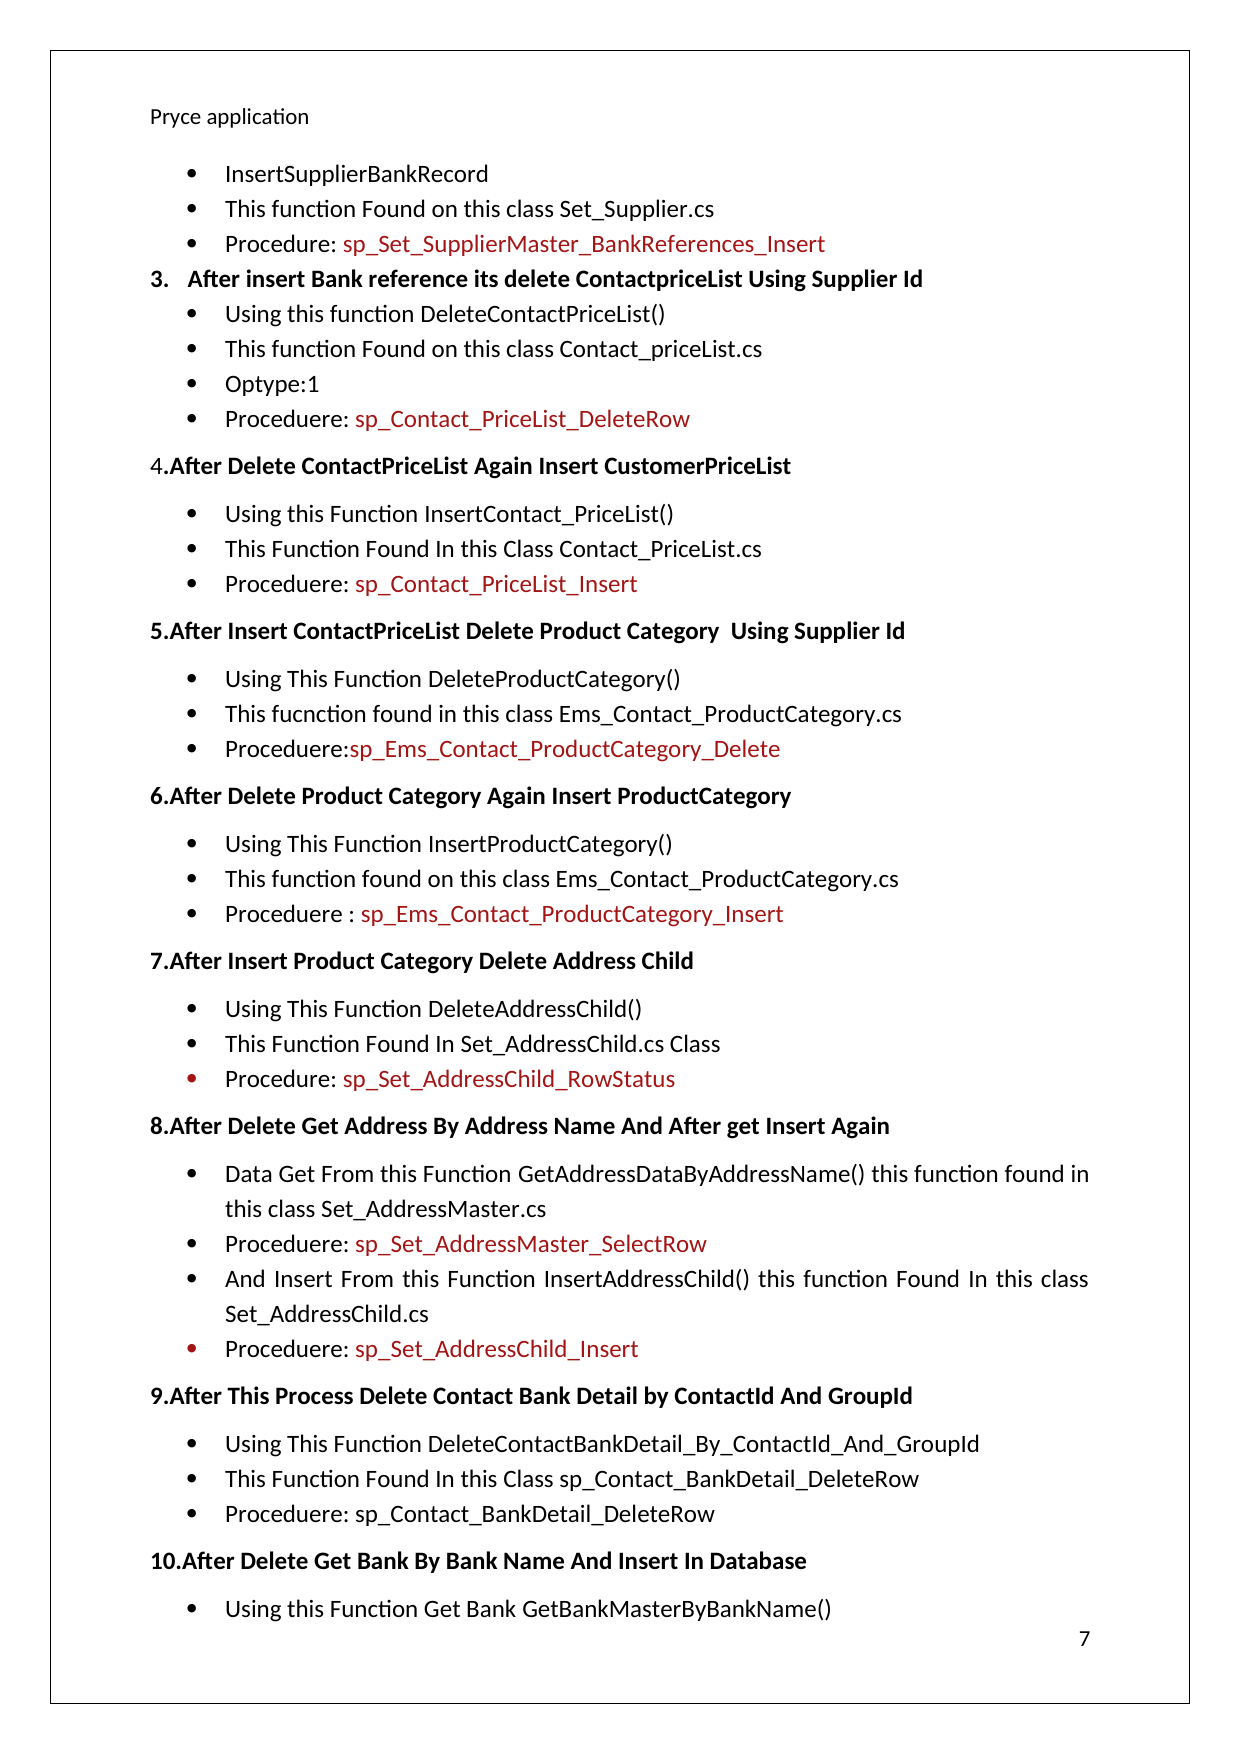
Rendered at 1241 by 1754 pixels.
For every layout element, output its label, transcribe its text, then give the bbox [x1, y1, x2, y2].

list Proceduere: sp_Set_AddressChild_Insert [187, 1333, 1090, 1363]
text 10.After Delete Get Bank By Bank Name And Insert In Database [150, 1545, 1090, 1576]
list Data Get From this Function GetAddressDataByAddressName() this function found in this class Set_AddressMaster.cs [187, 1158, 1090, 1223]
list After insert Bank reference its delete ContactpriceList Using Supplier Id [150, 263, 1090, 293]
list This function Found on this class Set_Supplier.cs [187, 193, 1090, 223]
text 6.After Delete Product Category Again Insert ProductCategory [150, 780, 1090, 811]
list Using This Function DeleteProductCategory() [187, 663, 1090, 693]
list Procedure: sp_Set_AddressChild_RowStatus [187, 1063, 1090, 1093]
list This function found on this class Ems_Contact_ProductCategory.cs [187, 863, 1090, 893]
list This function Found on this class Contact_priceList.cs [187, 333, 1090, 363]
list This Function Found In Set_AddressChild.cs Class [187, 1028, 1090, 1058]
text 8.After Delete Get Address By Address Name And After get Insert Again [150, 1110, 1090, 1141]
list Proceduere: sp_Contact_BankDetail_DeleteRow [187, 1498, 1090, 1528]
list This Function Found In this Class Contact_PriceList.cs [187, 533, 1090, 563]
list Using this function DeleteContactPriceList() [187, 298, 1090, 328]
list Proceduere: sp_Contact_PriceList_Insert [187, 568, 1090, 598]
list This fucnction found in this class Ems_Contact_ProductCategory.cs [187, 698, 1090, 728]
list Procedure: sp_Set_SupplierMaster_BankReferences_Insert [187, 228, 1090, 258]
list InsertSupplierBankRecord [187, 158, 1090, 188]
list Using This Function InsertProductCategory() [187, 828, 1090, 858]
list Using this Function Get Bank GetBankMasterByBankName() [187, 1593, 1090, 1623]
text 4.After Delete ContactPriceList Again Insert CustomerPriceList [150, 450, 1090, 481]
list Optype:1 [187, 368, 1090, 398]
list And Insert From this Function InsertAddressChild() this function Found In this class Set_AddressChild.cs [187, 1263, 1090, 1328]
list Proceduere:sp_Ems_Contact_ProductCategory_Delete [187, 733, 1090, 763]
text 7.After Insert Product Category Delete Address Child [150, 945, 1090, 976]
list Proceduere: sp_Contact_PriceList_DeleteRow [187, 403, 1090, 433]
text 9.After This Process Delete Contact Bank Detail by ContactId And GroupId [150, 1380, 1090, 1411]
list Using This Function DeleteAddressChild() [187, 993, 1090, 1023]
list Proceduere: sp_Set_AddressMaster_SelectRow [187, 1228, 1090, 1258]
list Using This Function DeleteContactBankDetail_By_ContactId_And_GroupId [187, 1428, 1090, 1458]
list This Function Found In this Class sp_Contact_BankDetail_DeleteRow [187, 1463, 1090, 1493]
text 5.After Insert ContactPriceList Delete Product Category Using Supplier Id [150, 615, 1090, 646]
list Proceduere : sp_Ems_Contact_ProductCategory_Insert [187, 898, 1090, 928]
list Using this Function InsertContact_PriceList() [187, 498, 1090, 528]
